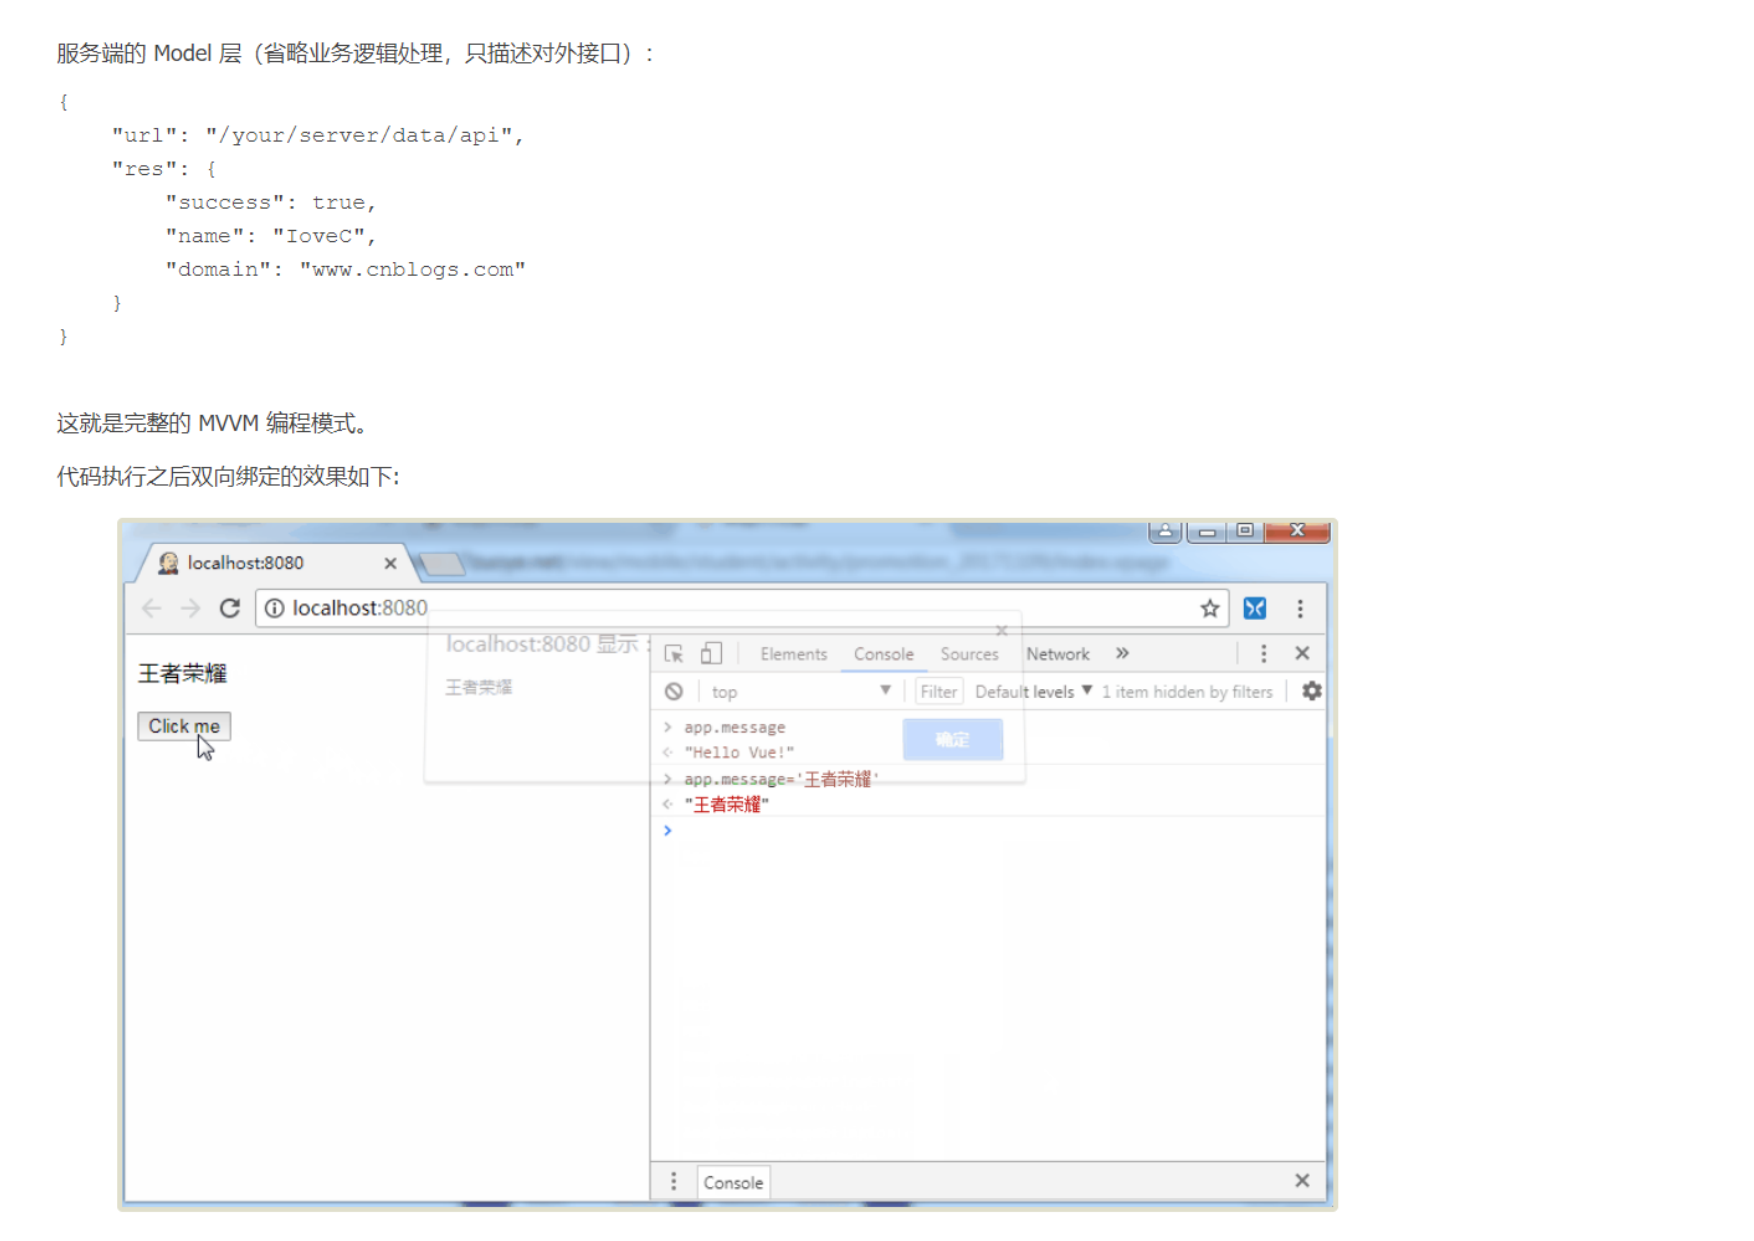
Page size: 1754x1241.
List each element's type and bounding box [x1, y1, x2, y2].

picture [44, 35, 1352, 1222]
